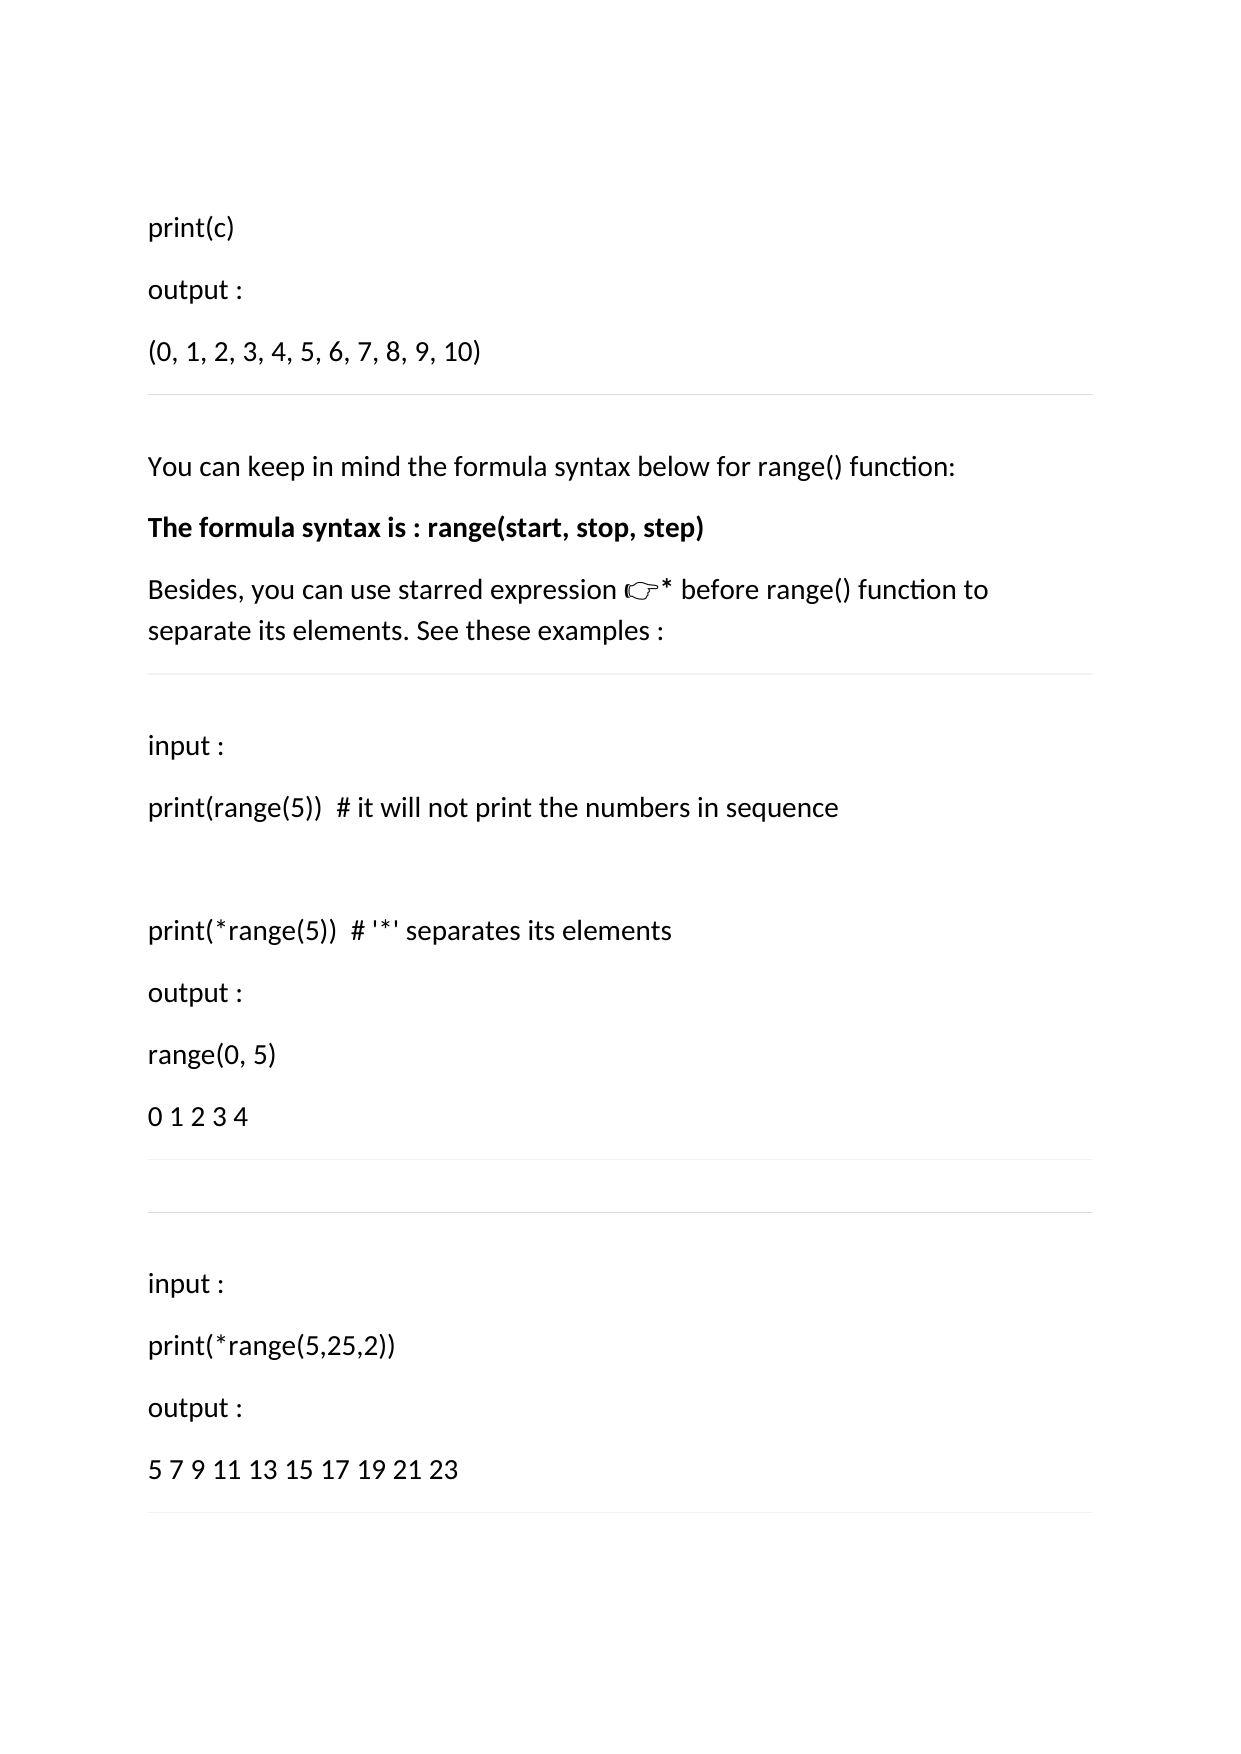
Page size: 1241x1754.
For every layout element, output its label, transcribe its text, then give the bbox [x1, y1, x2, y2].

text input : [148, 1265, 1093, 1301]
text 5 7 9 11 13 15 17 19 21 23 [148, 1451, 1093, 1486]
text You can keep in mind the formula syntax below for range() function: [148, 448, 1093, 483]
text 0 1 2 3 4 [148, 1098, 1093, 1133]
text The formula syntax is : range(start, stop, step) [148, 509, 1093, 545]
text range(0, 5) [148, 1036, 1093, 1071]
text output : [148, 271, 1093, 307]
text print(*range(5,25,2)) [148, 1327, 1093, 1363]
text print(range(5)) # it will not print the numbers in sequence [148, 789, 1093, 824]
text (0, 1, 2, 3, 4, 5, 6, 7, 8, 9, 10) [148, 333, 1093, 368]
text input : [148, 727, 1093, 763]
text Besides, you can use starred expression 👉🏻* before range() function to separate its elements. See these examples : [148, 571, 1093, 648]
text print(*range(5)) # '*' separates its elements [148, 912, 1093, 948]
text print(c) [148, 209, 1093, 245]
text output : [148, 1389, 1093, 1424]
text output : [148, 974, 1093, 1010]
